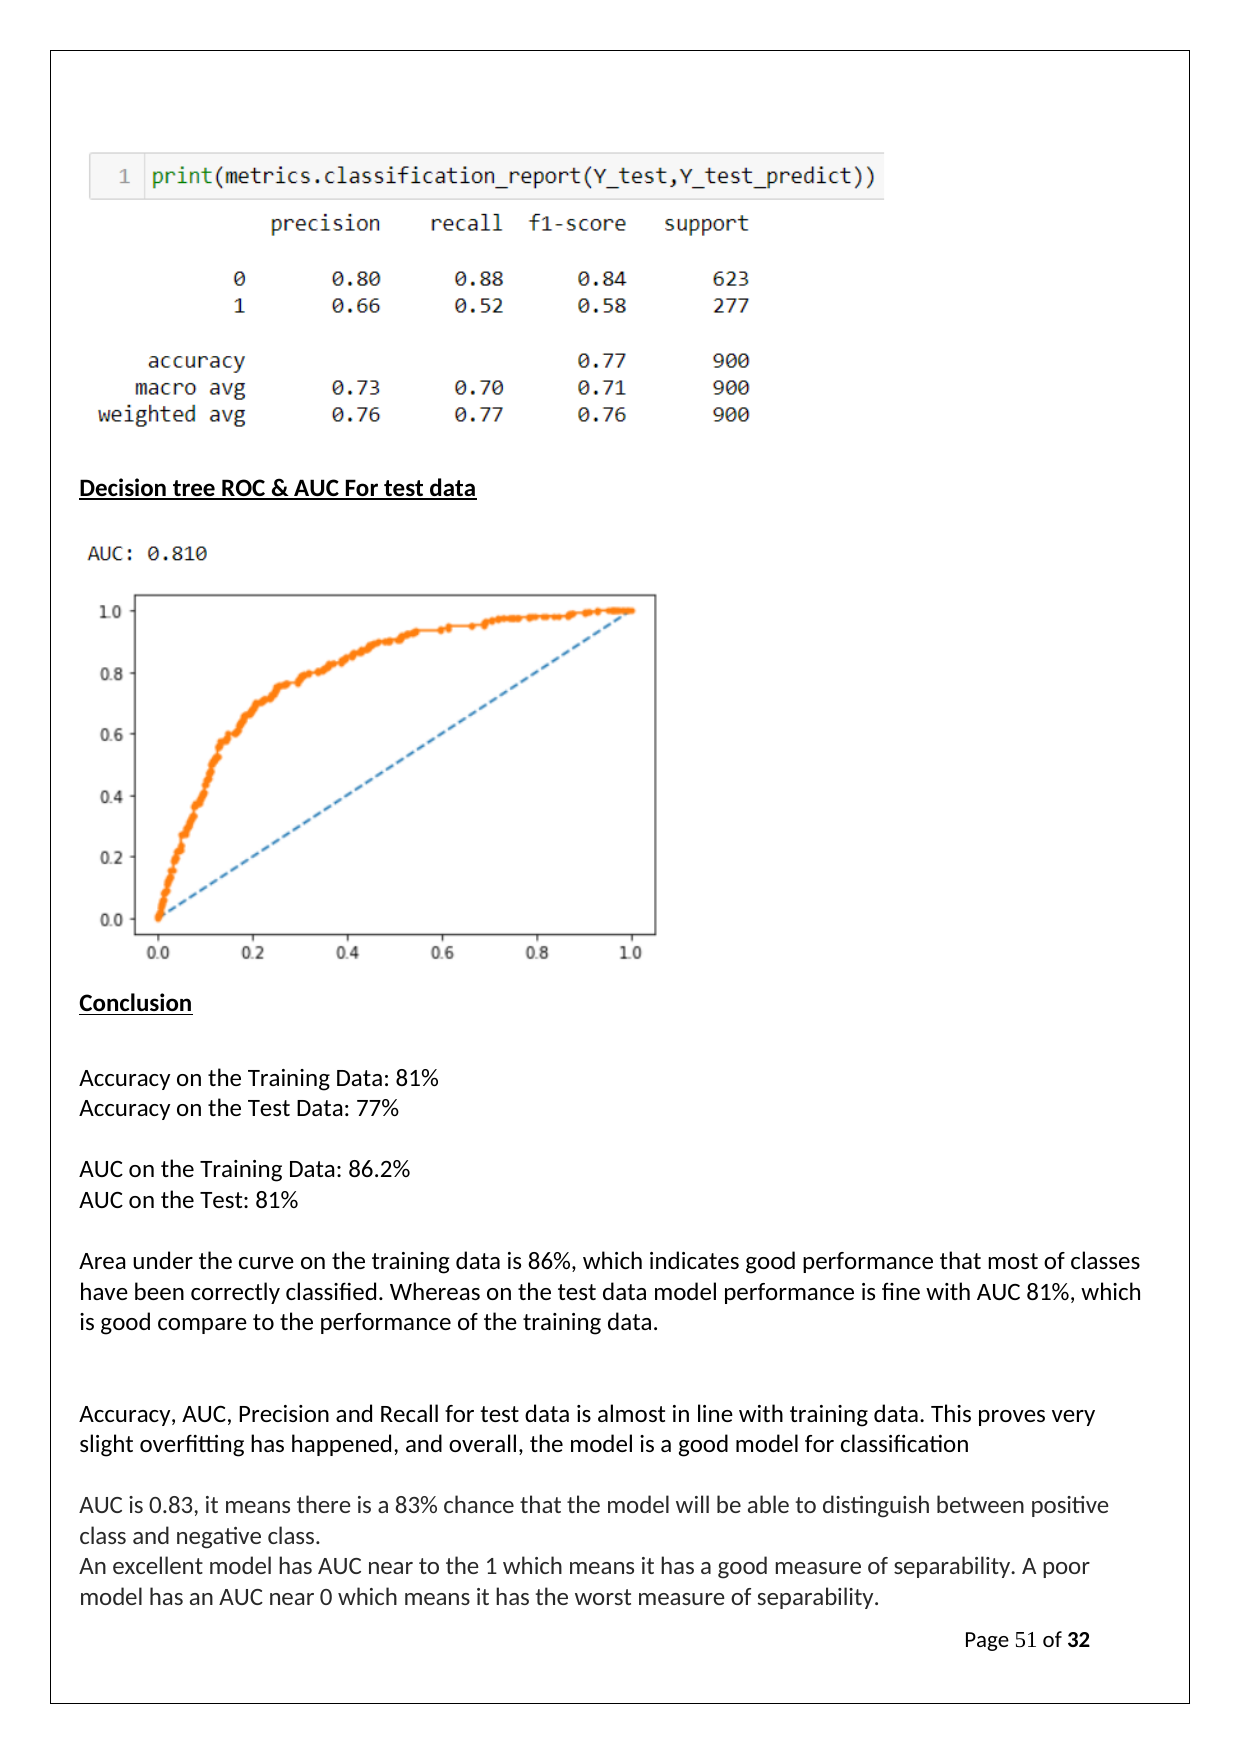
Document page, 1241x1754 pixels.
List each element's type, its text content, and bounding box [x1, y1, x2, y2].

picture [79, 533, 673, 975]
subtitle Conclusion [79, 988, 1151, 1018]
text Accuracy on the Training Data: 81% Accuracy on the Test Data: 77% [79, 1062, 1151, 1123]
text AUC is 0.83, it means there is a 83% chance that the model will be able to distinguish between positive class and negative class. [321, 1489, 1151, 1550]
text AUC on the Training Data: 86.2% AUC on the Test: 81% [79, 1154, 1151, 1215]
picture [79, 141, 885, 442]
text Area under the curve on the training data is 86%, which indicates good performance that most of classes have been correctly classified. Whereas on the test data model performance is fine with AUC 81%, which is good compare to the performance of the training data. [659, 1245, 1151, 1337]
text Accuracy, AUC, Precision and Recall for test data is almost in line with training data. This proves very slight overfitting has happened, and overall, the model is a good model for classification [79, 1398, 1151, 1459]
text An excellent model has AUC near to the 1 which means it has a good measure of separability. A poor model has an AUC near 0 which means it has the worst measure of separability. [886, 1550, 1151, 1611]
text Decision tree ROC & AUC For test data [79, 472, 1093, 503]
